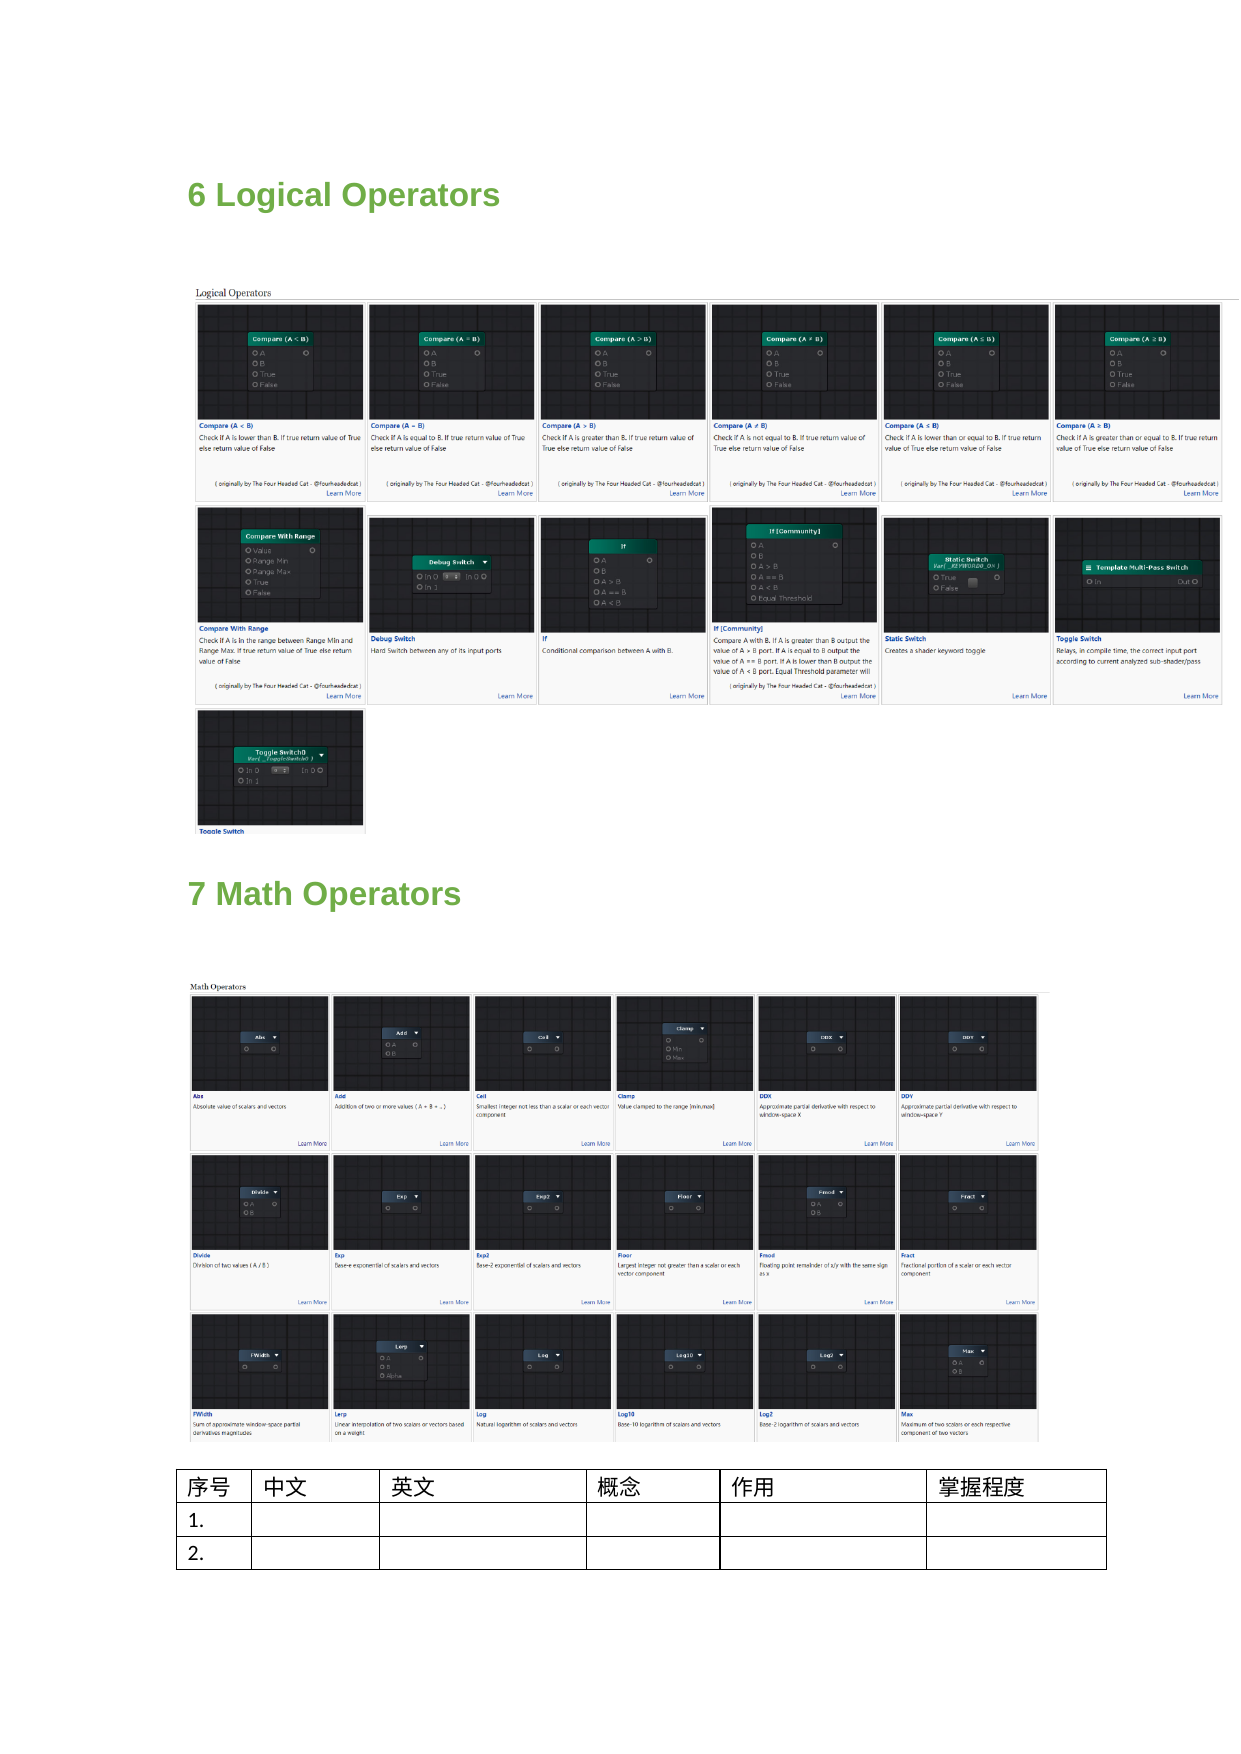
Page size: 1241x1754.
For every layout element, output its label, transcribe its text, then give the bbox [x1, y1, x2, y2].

table_header 中文 [252, 1470, 379, 1502]
table_cell [380, 1537, 586, 1569]
subtitle 6 Logical Operators [187, 162, 1053, 227]
picture [187, 281, 1239, 834]
table_header 概念 [587, 1470, 719, 1502]
table_cell [721, 1537, 926, 1569]
table_header 序号 [177, 1470, 251, 1502]
table_cell [927, 1537, 1106, 1569]
table_cell [380, 1503, 586, 1536]
table_cell [177, 1537, 251, 1569]
table_header 掌握程度 [927, 1470, 1106, 1502]
table_cell [587, 1537, 719, 1569]
subtitle 7 Math Operators [187, 861, 1053, 926]
table_cell [927, 1503, 1106, 1536]
picture [187, 981, 1050, 1442]
table_cell [587, 1503, 719, 1536]
table_cell [252, 1503, 379, 1536]
table_cell [721, 1503, 926, 1536]
table_cell [177, 1503, 251, 1536]
table_header 英文 [380, 1470, 586, 1502]
table_cell [252, 1537, 379, 1569]
table_header 作用 [721, 1470, 926, 1502]
